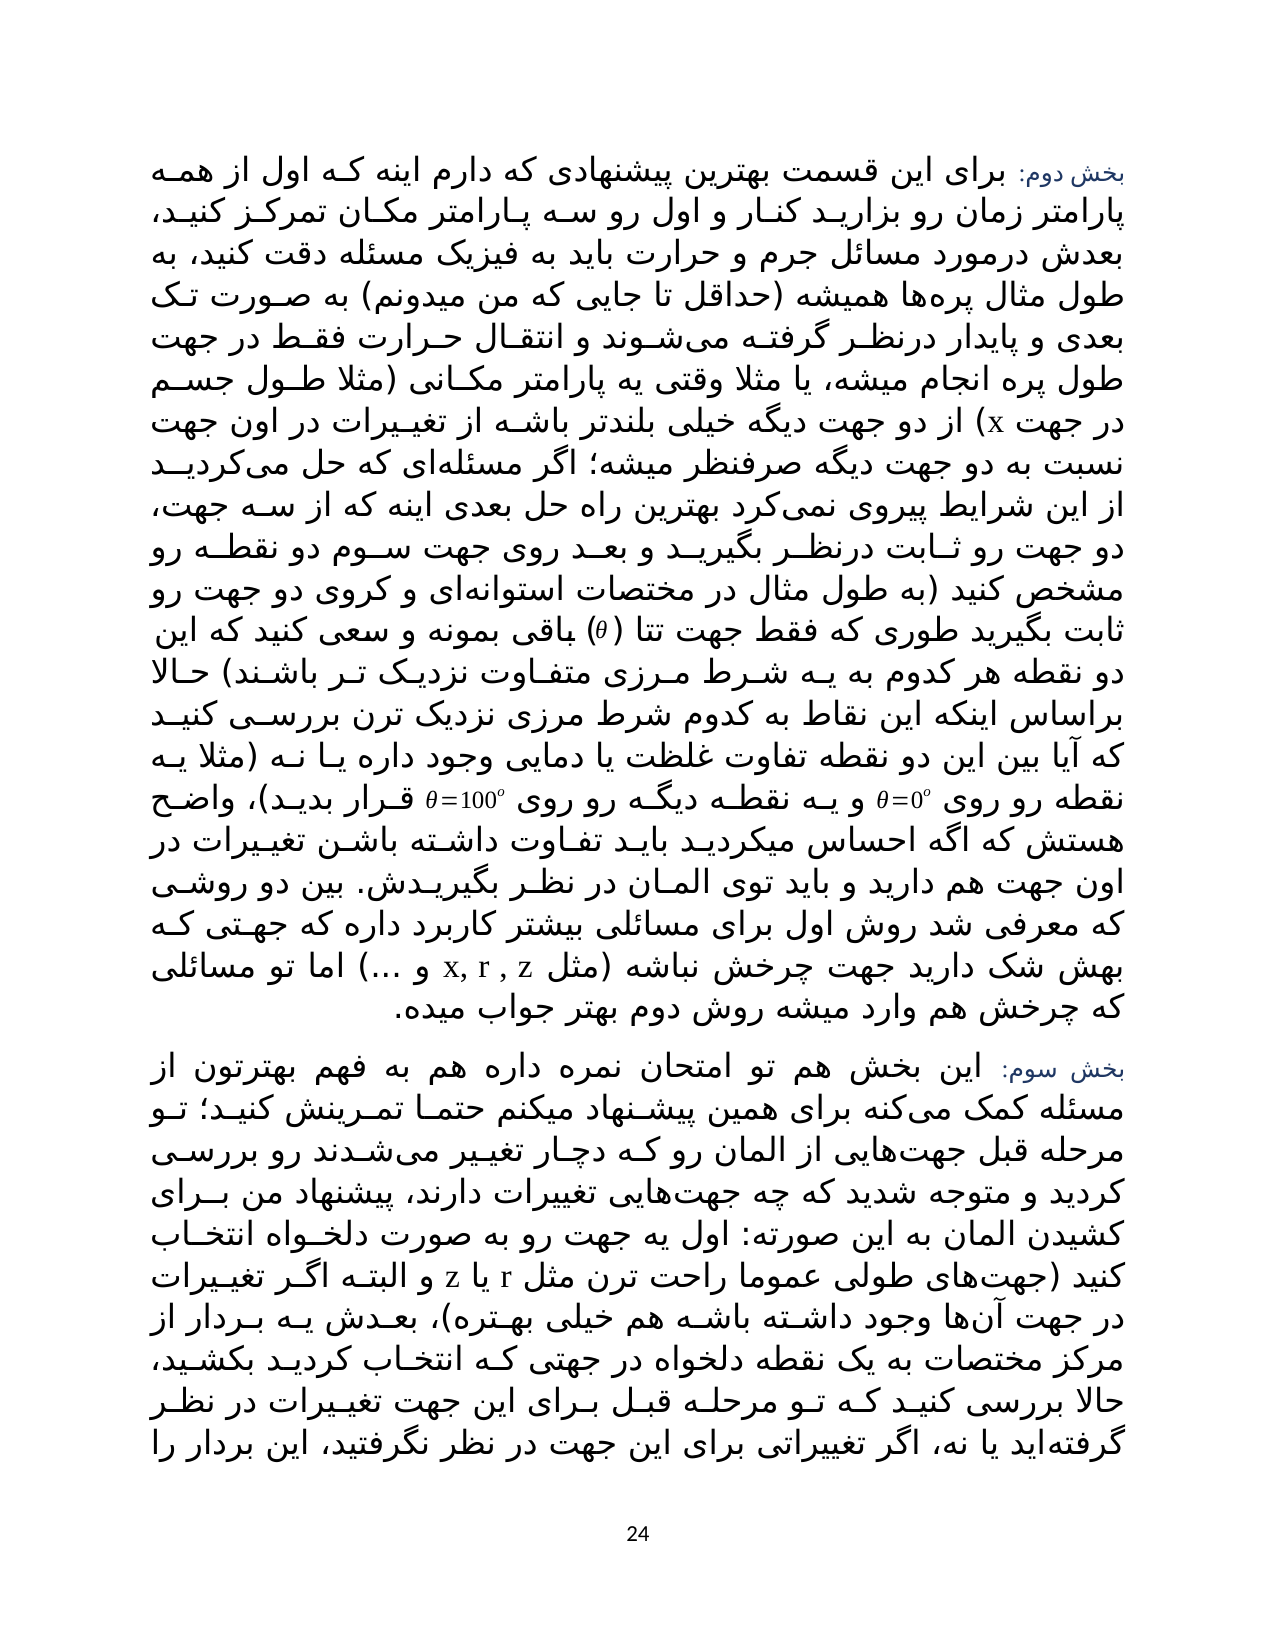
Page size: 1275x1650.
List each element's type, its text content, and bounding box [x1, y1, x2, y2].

text بخش دوم: برای این قسمت بهترین پیشنهادی که دارم اینه که اول از همه پارامتر زمان رو بزارید کنار و اول رو سه پارامتر مکان تمرکز کنید، بعدش درمورد مسائل جرم و حرارت باید به فیزیک مسئله دقت کنید، به طول مثال پره‌ها همیشه (حداقل تا جایی که من میدونم) به صورت تک بعدی و پایدار درنظر گرفته می‌شوند و انتقال حرارت فقط در جهت طول پره انجام میشه، یا مثلا وقتی یه پارامتر مکانی (مثلا طول جسم در جهت x) از دو جهت دیگه خیلی بلندتر باشه از تغییرات در اون جهت نسبت به دو جهت دیگه صرفنظر میشه؛ اگر مسئله‌ای که حل می‌کردید از این شرایط پیروی نمی‌کرد بهترین راه حل بعدی اینه که از سه جهت، دو جهت رو ثابت درنظر بگیرید و بعد روی جهت سوم دو نقطه رو مشخص کنید (به طول مثال در مختصات استوانه‌ای و کروی دو جهت رو ثابت بگیرید طوری که فقط جهت تتا () باقی بمونه و سعی کنید که این دو نقطه هر کدوم به یه شرط مرزی متفاوت نزدیک تر باشند) حالا براساس اینکه این نقاط به کدوم شرط مرزی نزدیک ترن بررسی کنید که آیا بین این دو نقطه تفاوت غلظت یا دمایی وجود داره یا نه (مثلا یه نقطه رو روی و یه نقطه دیگه رو روی قرار بدید)، واضح هستش که اگه احساس میکردید باید تفاوت داشته باشن تغییرات در اون جهت هم دارید و باید توی المان در نظر بگیریدش. بین دو روشی که معرفی شد روش اول برای مسائلی بیشتر کاربرد داره که جهتی که بهش شک دارید جهت چرخش نباشه (مثل x, r , z و ...) اما تو مسائلی که چرخش هم وارد میشه روش دوم بهتر جواب میده. [150, 150, 1125, 1027]
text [150, 1046, 1125, 1462]
